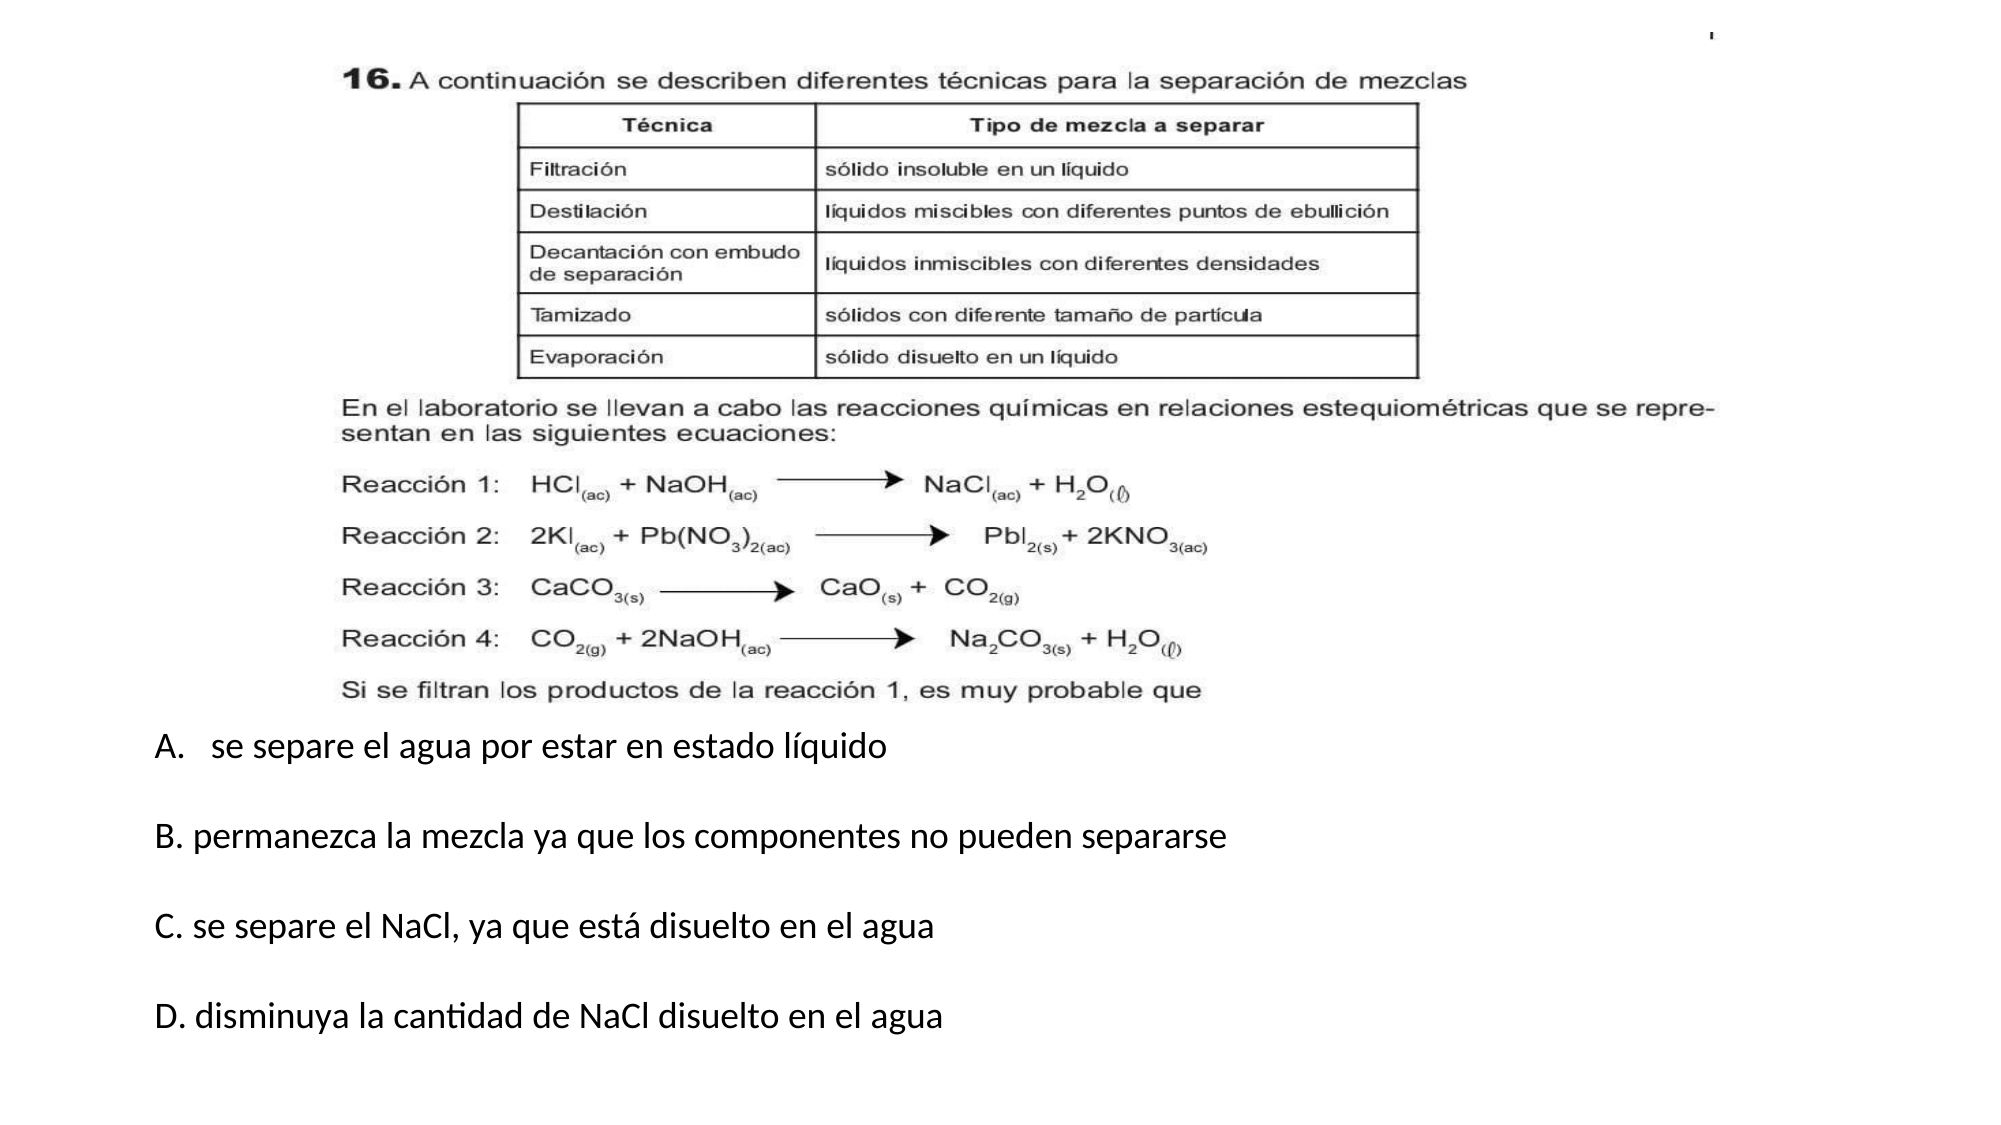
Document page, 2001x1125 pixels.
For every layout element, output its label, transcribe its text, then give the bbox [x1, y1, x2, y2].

picture [247, 32, 1720, 720]
list se separe el agua por estar en estado líquido [154, 722, 1723, 768]
list permanezca la mezcla ya que los componentes no pueden separarse [154, 812, 1723, 858]
list disminuya la cantidad de NaCl disuelto en el agua [154, 992, 1723, 1038]
list se separe el NaCl, ya que está disuelto en el agua [154, 902, 1723, 948]
